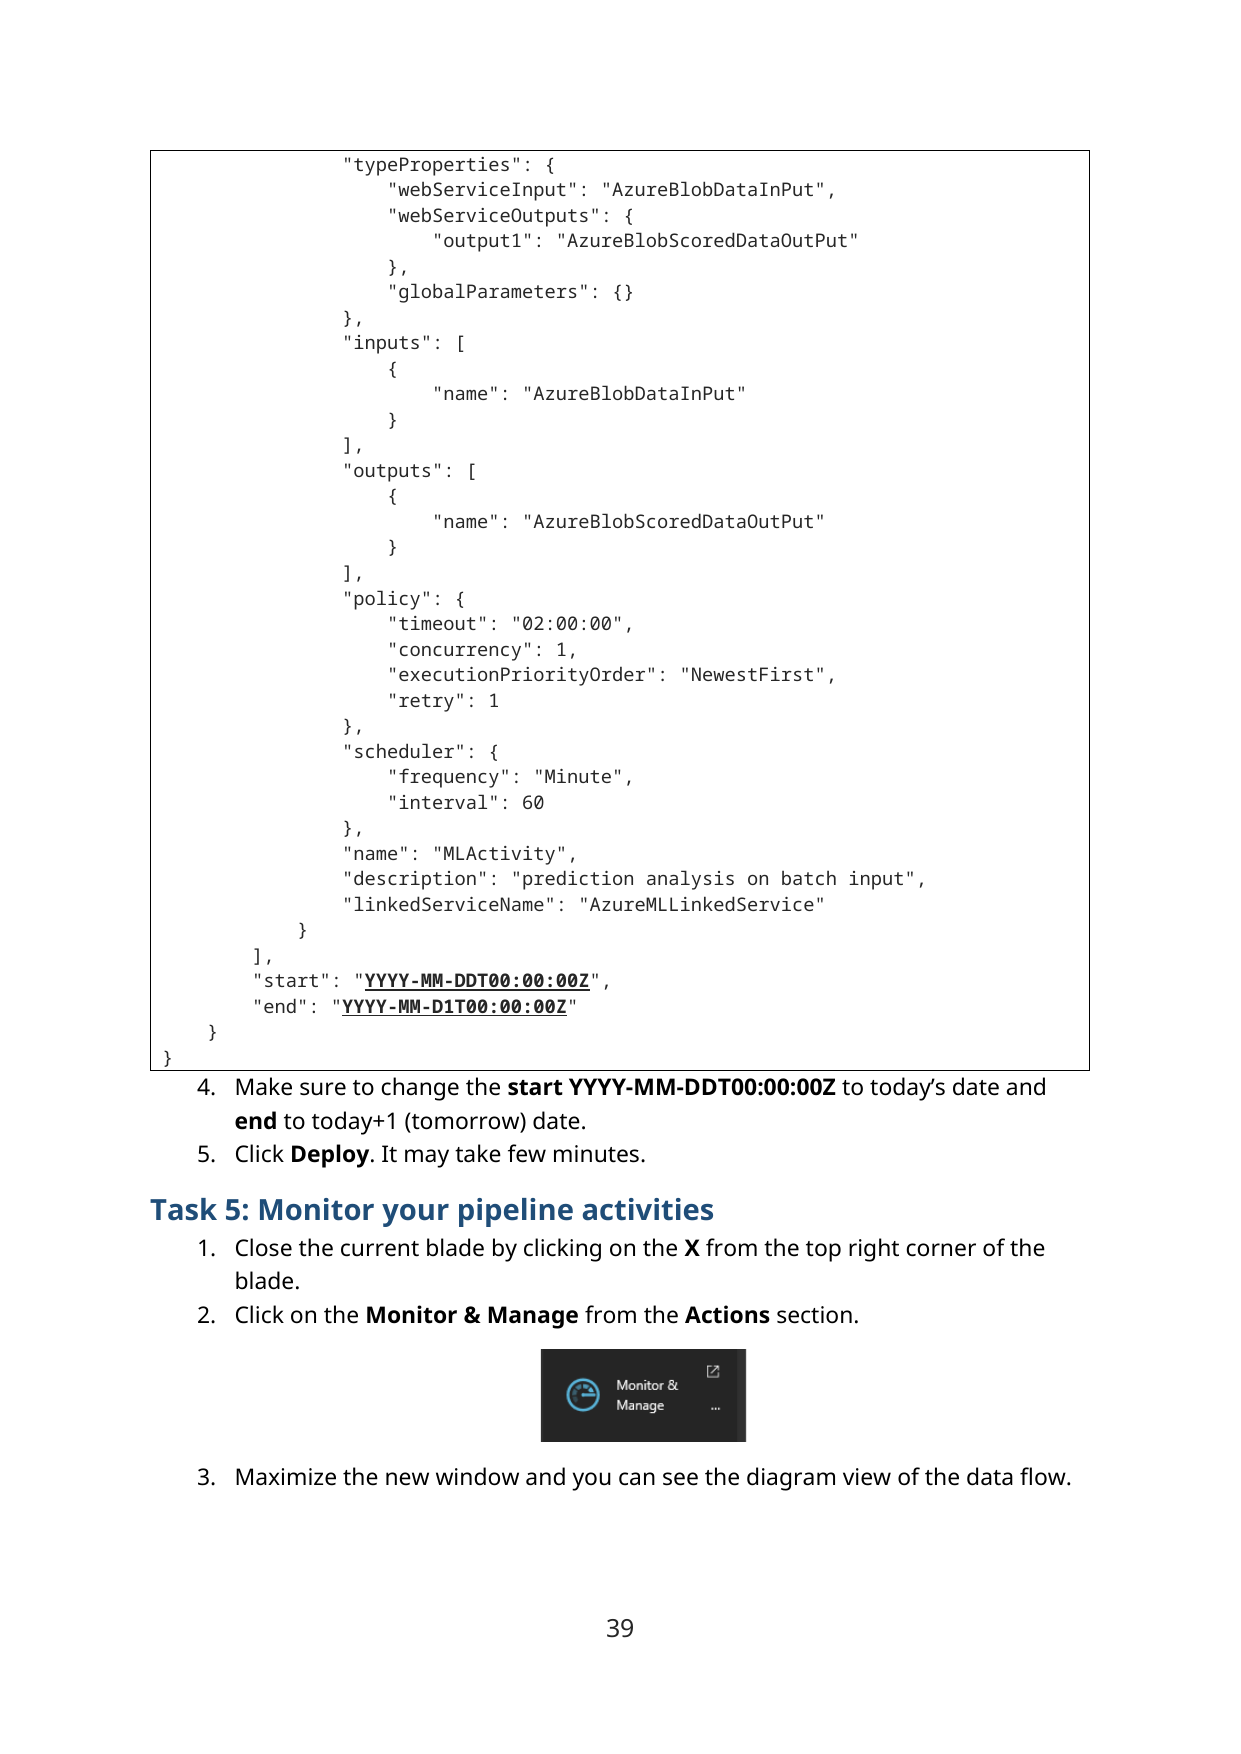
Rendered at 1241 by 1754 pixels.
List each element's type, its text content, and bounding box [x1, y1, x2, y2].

subtitle Task 5: Monitor your pipeline activities [150, 1189, 1090, 1228]
list Click on the Monitor & Manage from the Actions section. [197, 1299, 1090, 1330]
list Make sure to change the start YYYY-MM-DDT00:00:00Z to today’s date and end to today+1 (tomorrow) date. [197, 1071, 1090, 1136]
picture [540, 1349, 747, 1442]
list Click Deploy. It may take few minutes. [197, 1138, 1090, 1169]
list Close the current blade by clicking on the X from the top right corner of the blade. [197, 1232, 1090, 1297]
list Maximize the new window and you can see the diagram view of the data flow. [197, 1461, 1090, 1492]
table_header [151, 151, 1089, 1070]
